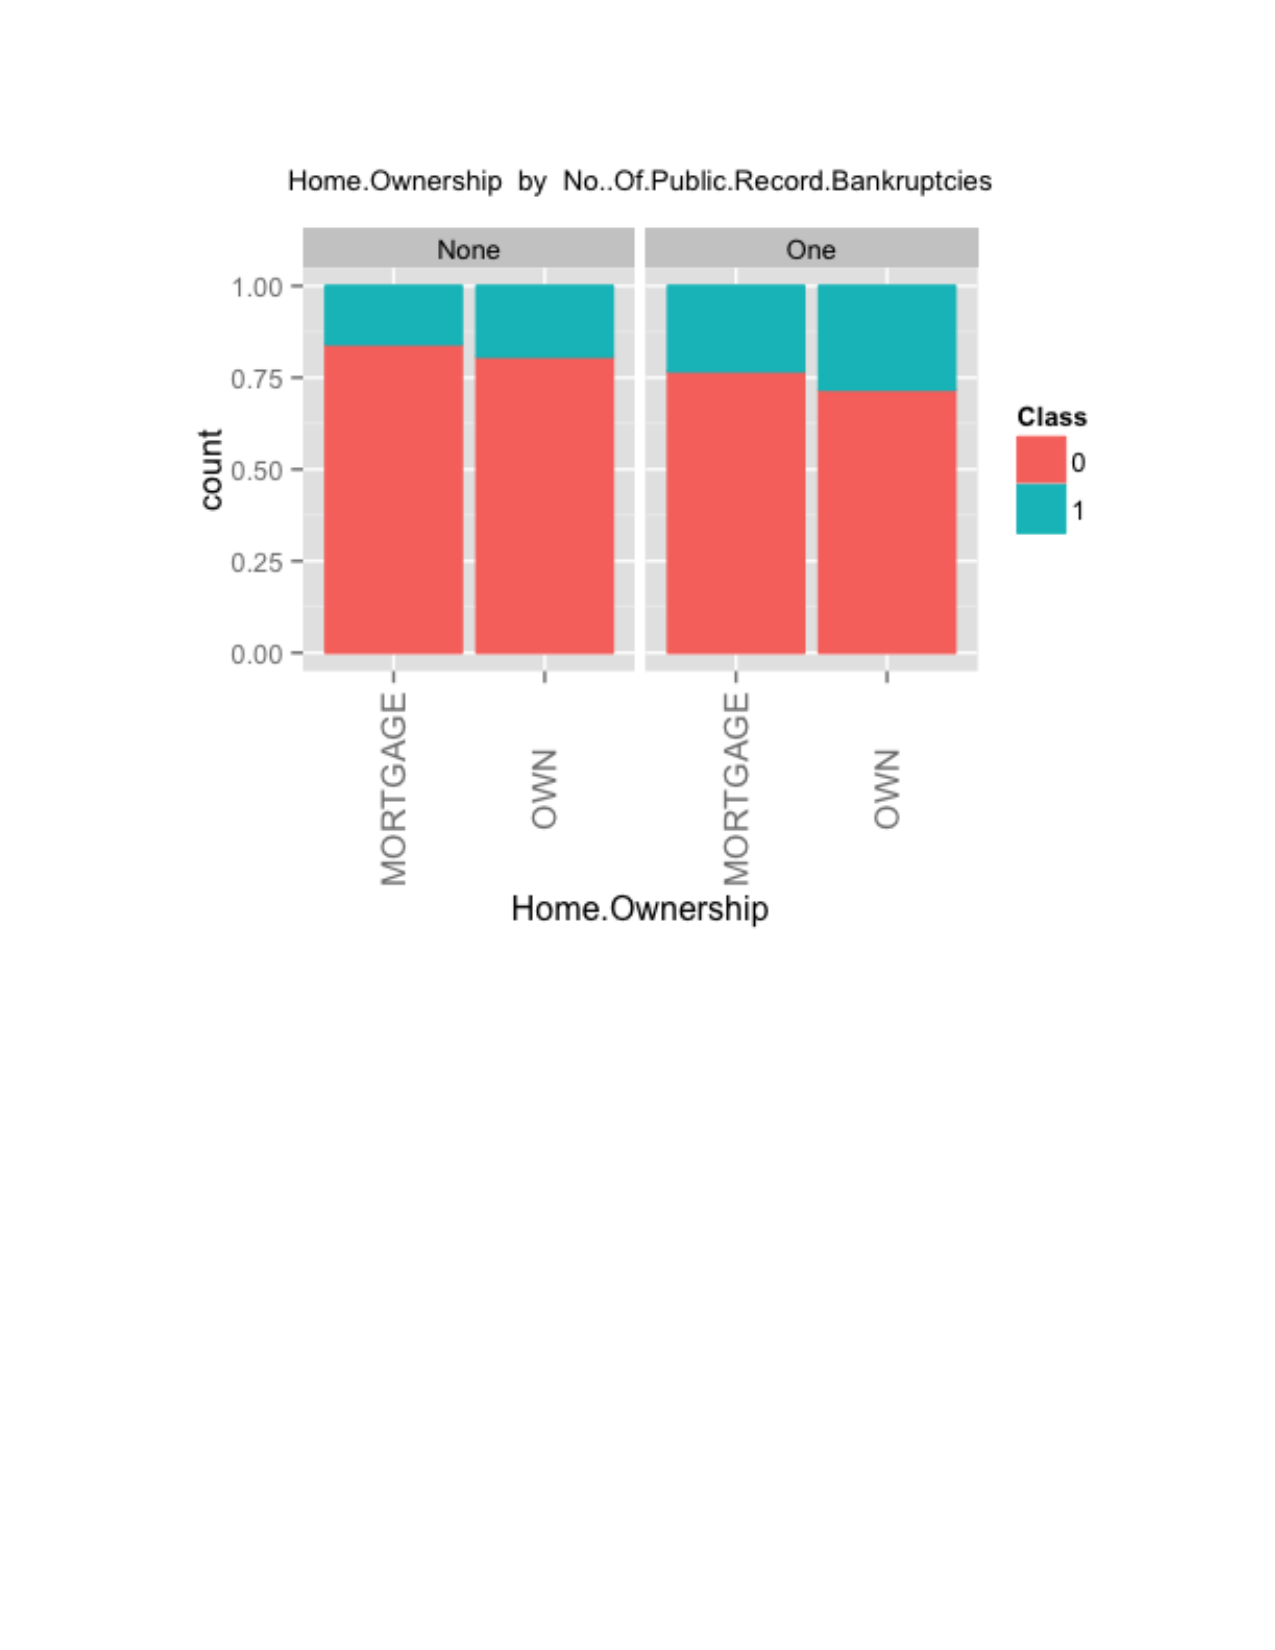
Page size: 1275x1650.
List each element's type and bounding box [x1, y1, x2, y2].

picture [168, 150, 1169, 950]
